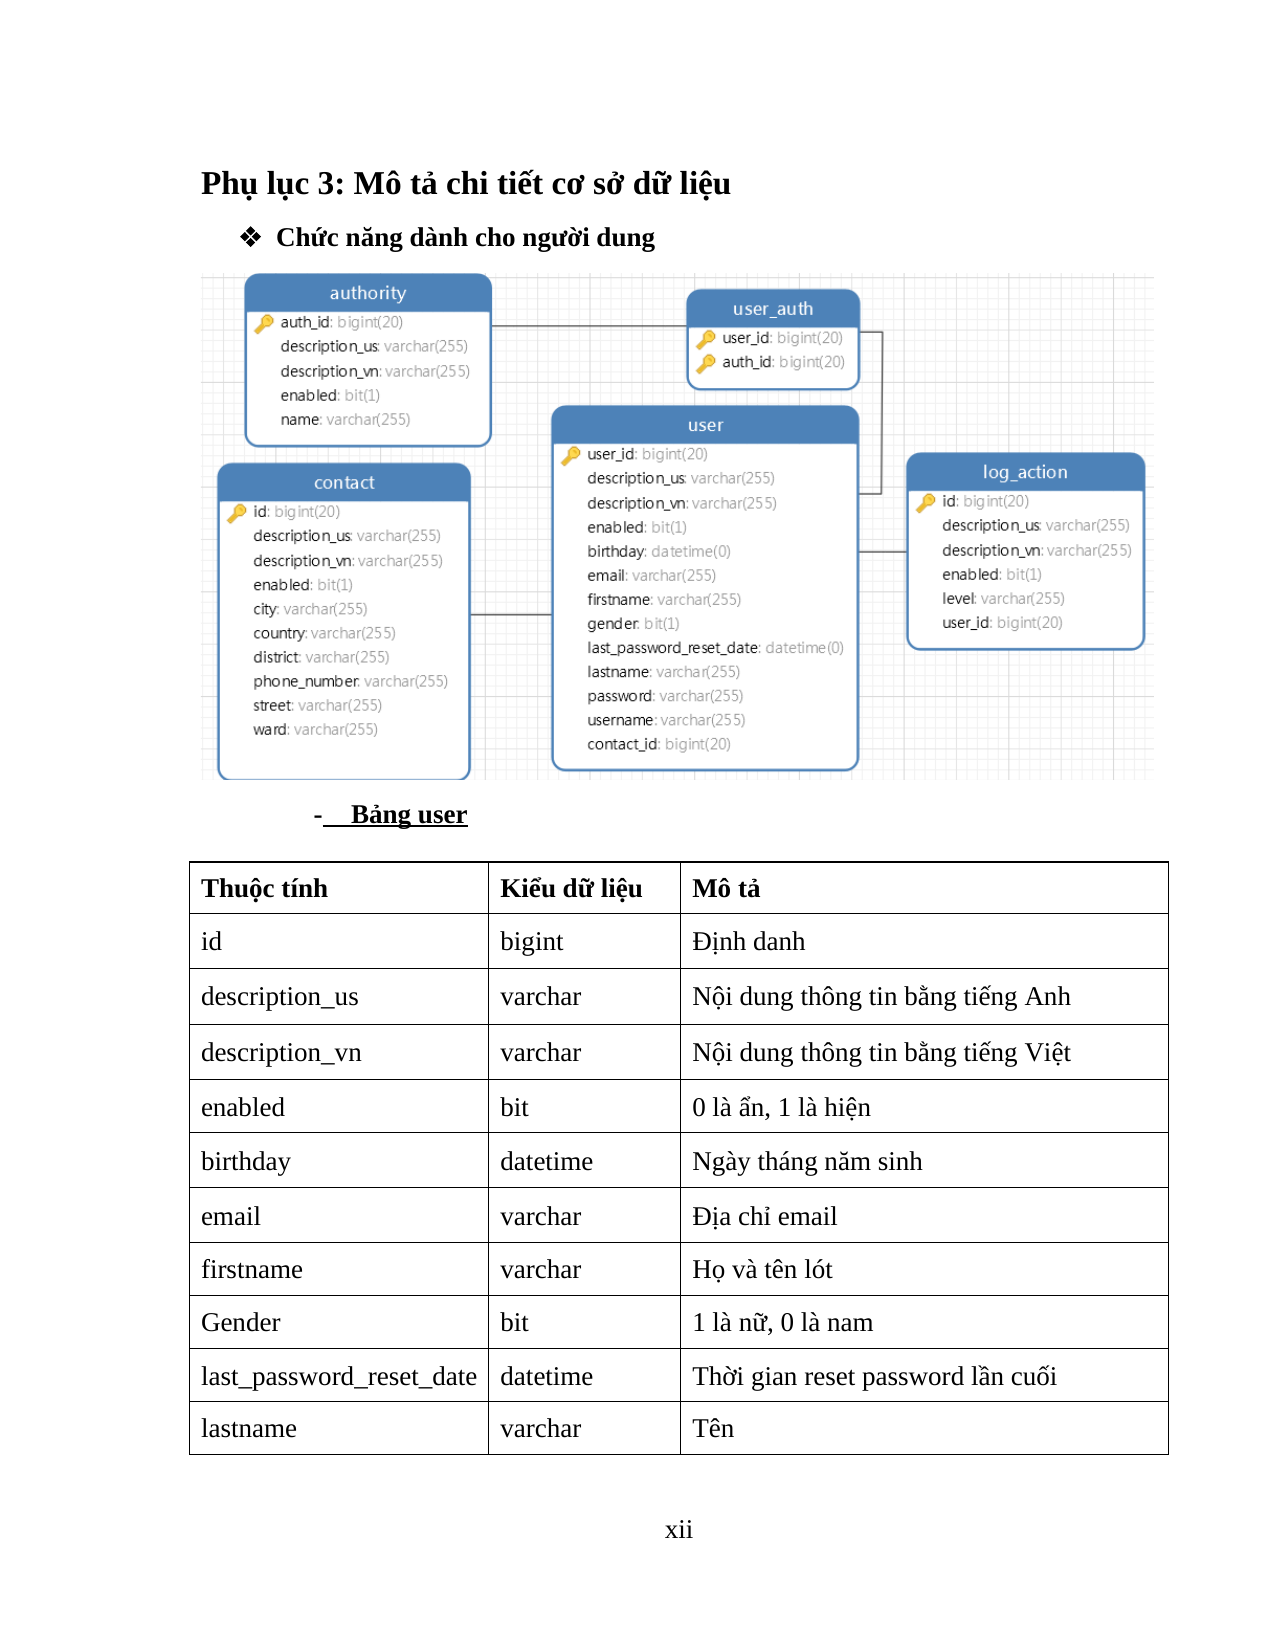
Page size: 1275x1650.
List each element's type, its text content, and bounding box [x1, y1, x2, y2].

table_cell datetime [489, 1133, 680, 1187]
table_cell email [190, 1188, 488, 1242]
table_cell Họ và tên lót [681, 1243, 1168, 1295]
table_cell description_us [190, 969, 488, 1023]
picture [200, 273, 1154, 780]
table_cell varchar [489, 1402, 680, 1454]
table_header Thuộc tính [190, 863, 488, 912]
table_cell varchar [489, 1188, 680, 1242]
table_cell Thời gian reset password lần cuối [681, 1349, 1168, 1401]
table_cell firstname [190, 1243, 488, 1295]
table_cell varchar [489, 1243, 680, 1295]
table_cell Ngày tháng năm sinh [681, 1133, 1168, 1187]
table_cell last_password_reset_date [190, 1349, 488, 1401]
table_cell varchar [489, 969, 680, 1023]
table_cell description_vn [190, 1025, 488, 1079]
table_cell 1 là nữ, 0 là nam [681, 1296, 1168, 1348]
table_cell datetime [489, 1349, 680, 1401]
table_cell id [190, 914, 488, 967]
table_cell 0 là ẩn, 1 là hiện [681, 1080, 1168, 1132]
table_header Kiểu dữ liệu [489, 863, 680, 912]
table_cell lastname [190, 1402, 488, 1454]
table_cell varchar [489, 1025, 680, 1079]
table_cell birthday [190, 1133, 488, 1187]
table_cell Nội dung thông tin bằng tiếng Anh [681, 969, 1168, 1023]
list Chức năng dành cho người dung [238, 221, 1157, 252]
table_cell bit [489, 1296, 680, 1348]
table_cell Tên [681, 1402, 1168, 1454]
table_cell Gender [190, 1296, 488, 1348]
table_cell bit [489, 1080, 680, 1132]
table_cell bigint [489, 914, 680, 967]
table_cell Định danh [681, 914, 1168, 967]
table_cell Địa chỉ email [681, 1188, 1168, 1242]
table_header Mô tả [681, 863, 1168, 912]
table_cell enabled [190, 1080, 488, 1132]
table_cell Nội dung thông tin bằng tiếng Việt [681, 1025, 1168, 1079]
text Phụ lục 3: Mô tả chi tiết cơ sở dữ liệu [201, 164, 1157, 202]
